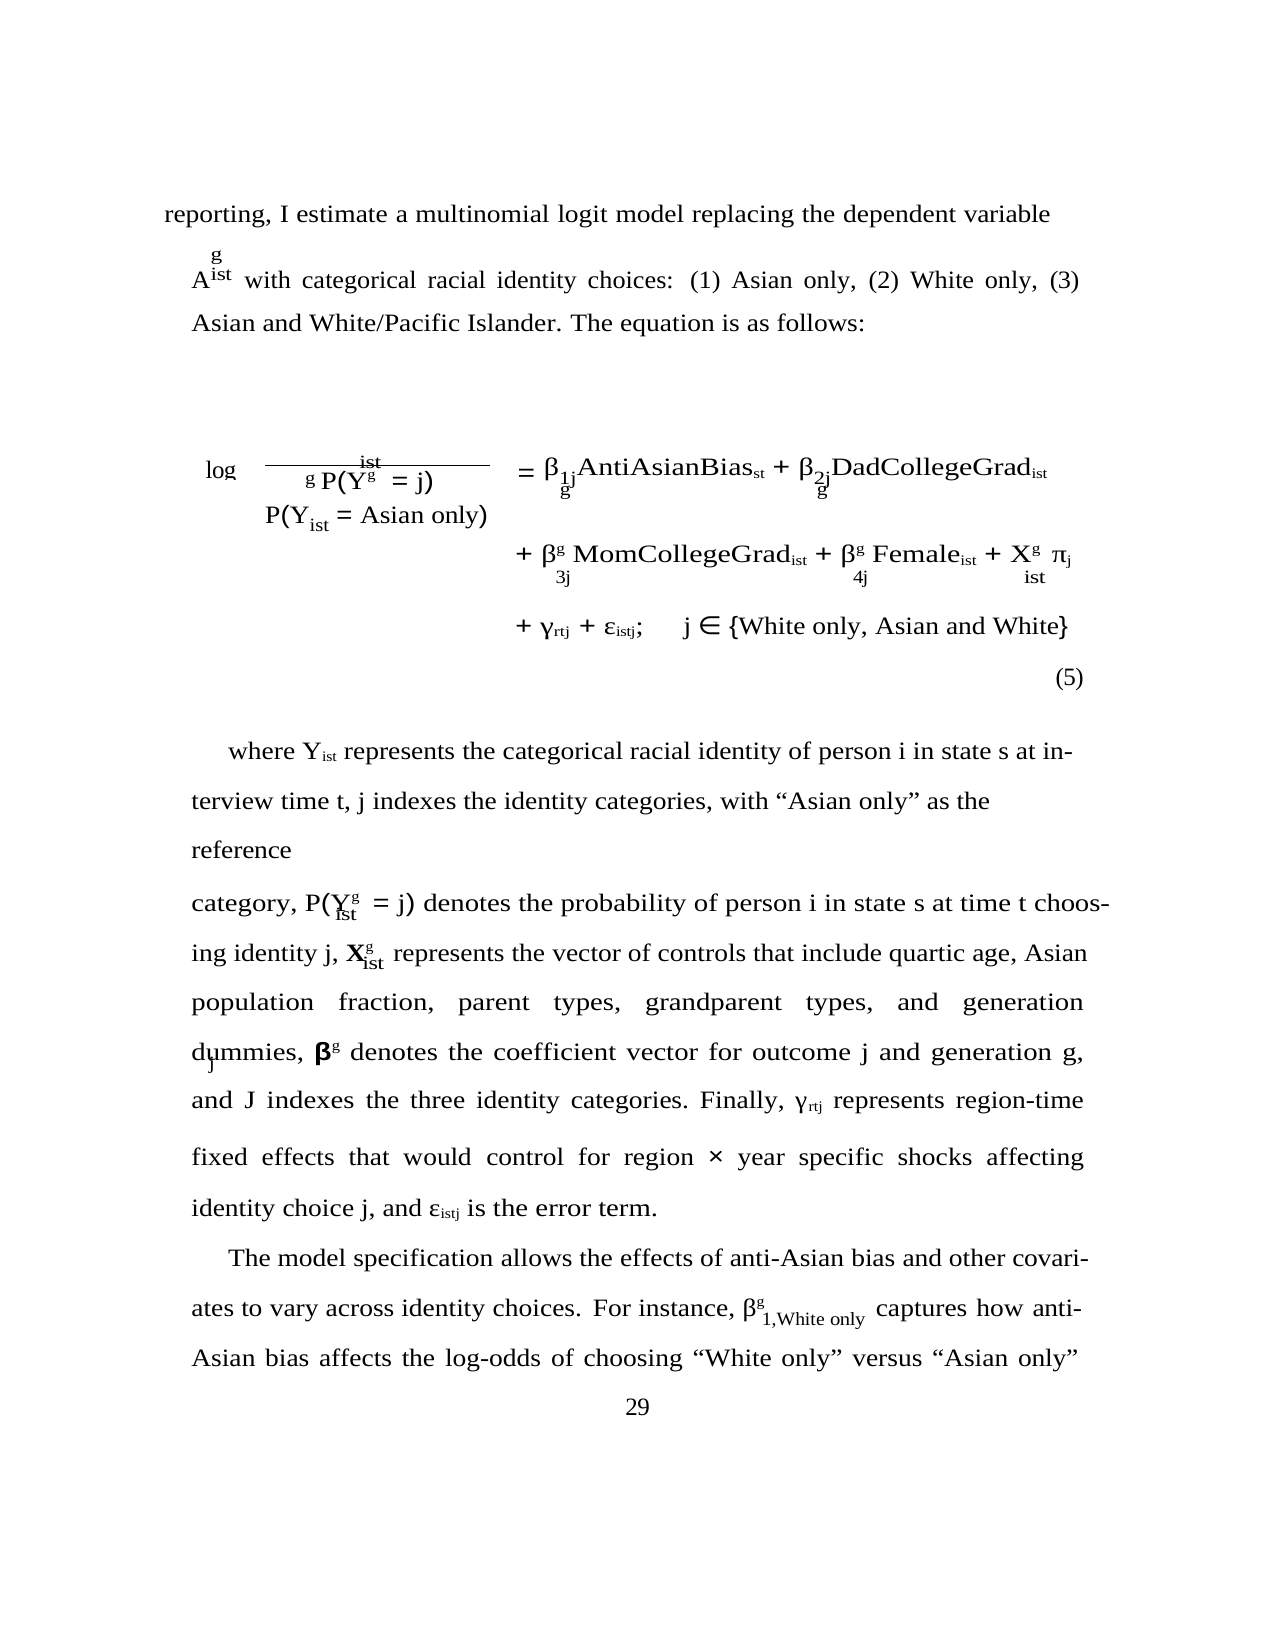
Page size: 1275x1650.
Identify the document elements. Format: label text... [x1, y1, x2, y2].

text ing identity j, Xg represents the vector of controls that include quartic age, Asian [191, 938, 1237, 966]
text P(Yist = Asian only) [265, 500, 1237, 536]
text + βg MomCollegeGradist + βg Femaleist + Xg πj [844, 552, 1237, 566]
text ates to vary across identity choices. For instance, βg captures how anti- [191, 1293, 1237, 1322]
text category, P(Yg = j) denotes the probability of person i in state s at time t choos- [191, 888, 1237, 917]
text 3j 4j [555, 566, 868, 587]
text Asian and White/Pacific Islander. The equation is as follows: [191, 308, 1237, 337]
text reporting, I estimate a multinomial logit model replacing the dependent variable [164, 199, 1237, 228]
text ist [873, 566, 1197, 588]
text with categorical racial identity choices: (1) Asian only, (2) White only, (3) [244, 265, 1237, 294]
text where Yist represents the categorical racial identity of person i in state s at in-terview time t, j indexes the identity categories, with “Asian only” as the reference [191, 736, 1084, 864]
text g ist [210, 244, 233, 285]
text Asian bias affects the log-odds of choosing “White only” versus “Asian only” [191, 1343, 1237, 1371]
text (5) [187, 662, 1084, 691]
text + γrtj + εistj; j ∈ {White only, Asian and White} [515, 608, 1237, 642]
text P(Yg = j) g g [244, 431, 1237, 499]
text The model specification allows the effects of anti-Asian bias and other covari- [228, 1243, 1237, 1272]
text population fraction, parent types, grandparent types, and generation dummies, βg denotes the coefficient vector for outcome j and generation g, and J indexes the three identity categories. Finally, γrtj represents region-time fixed effects that would control for region × year specific shocks affecting identity choice j, and εistj is the error term. [191, 987, 1084, 1222]
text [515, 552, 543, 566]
